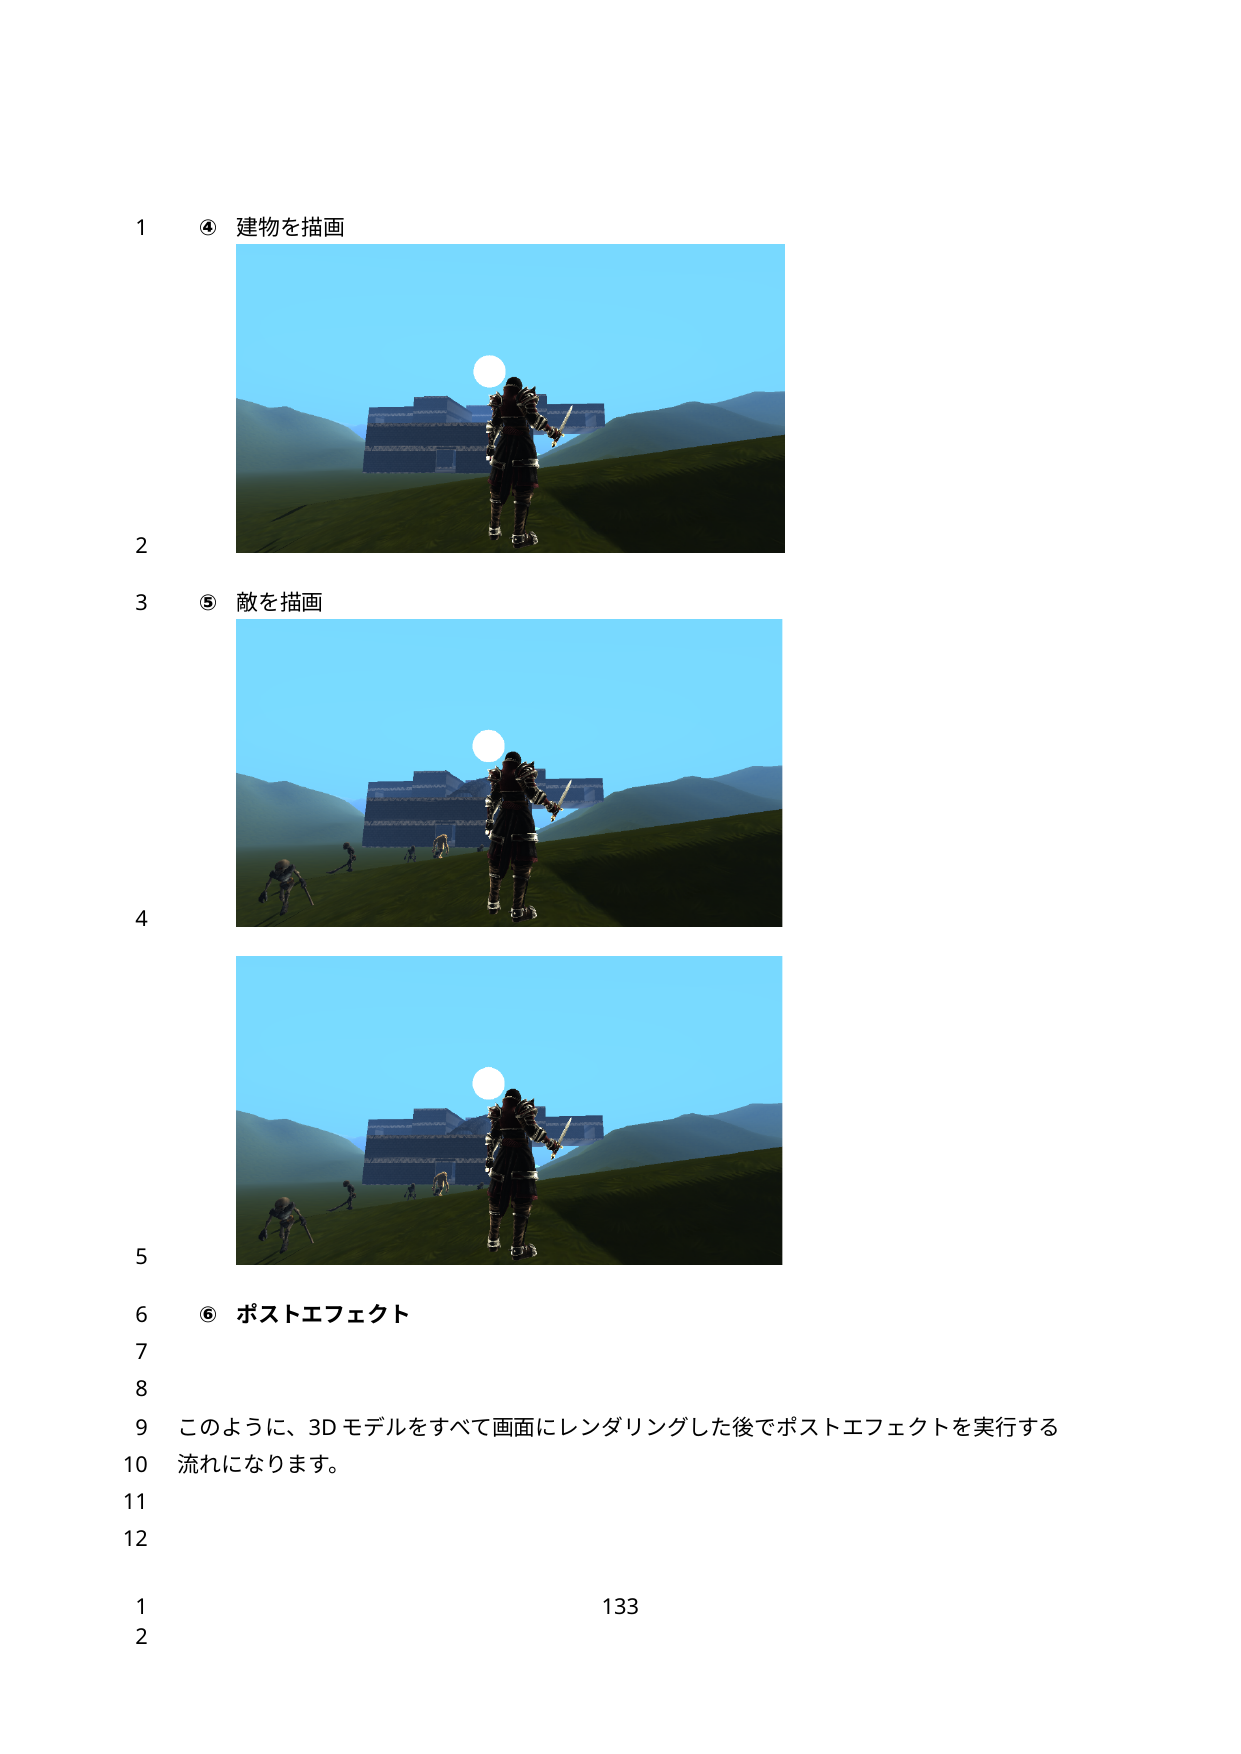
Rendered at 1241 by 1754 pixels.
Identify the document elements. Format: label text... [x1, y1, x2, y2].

picture [236, 956, 783, 1265]
text このように、3Dモデルをすべて画面にレンダリングした後でポストエフェクトを実行する流れになります。 [177, 1407, 1063, 1482]
list ポストエフェクト [198, 1294, 1063, 1332]
picture [236, 244, 785, 553]
list 建物を描画 [198, 207, 1063, 244]
list 敵を描画 [198, 582, 1063, 619]
picture [236, 619, 783, 927]
